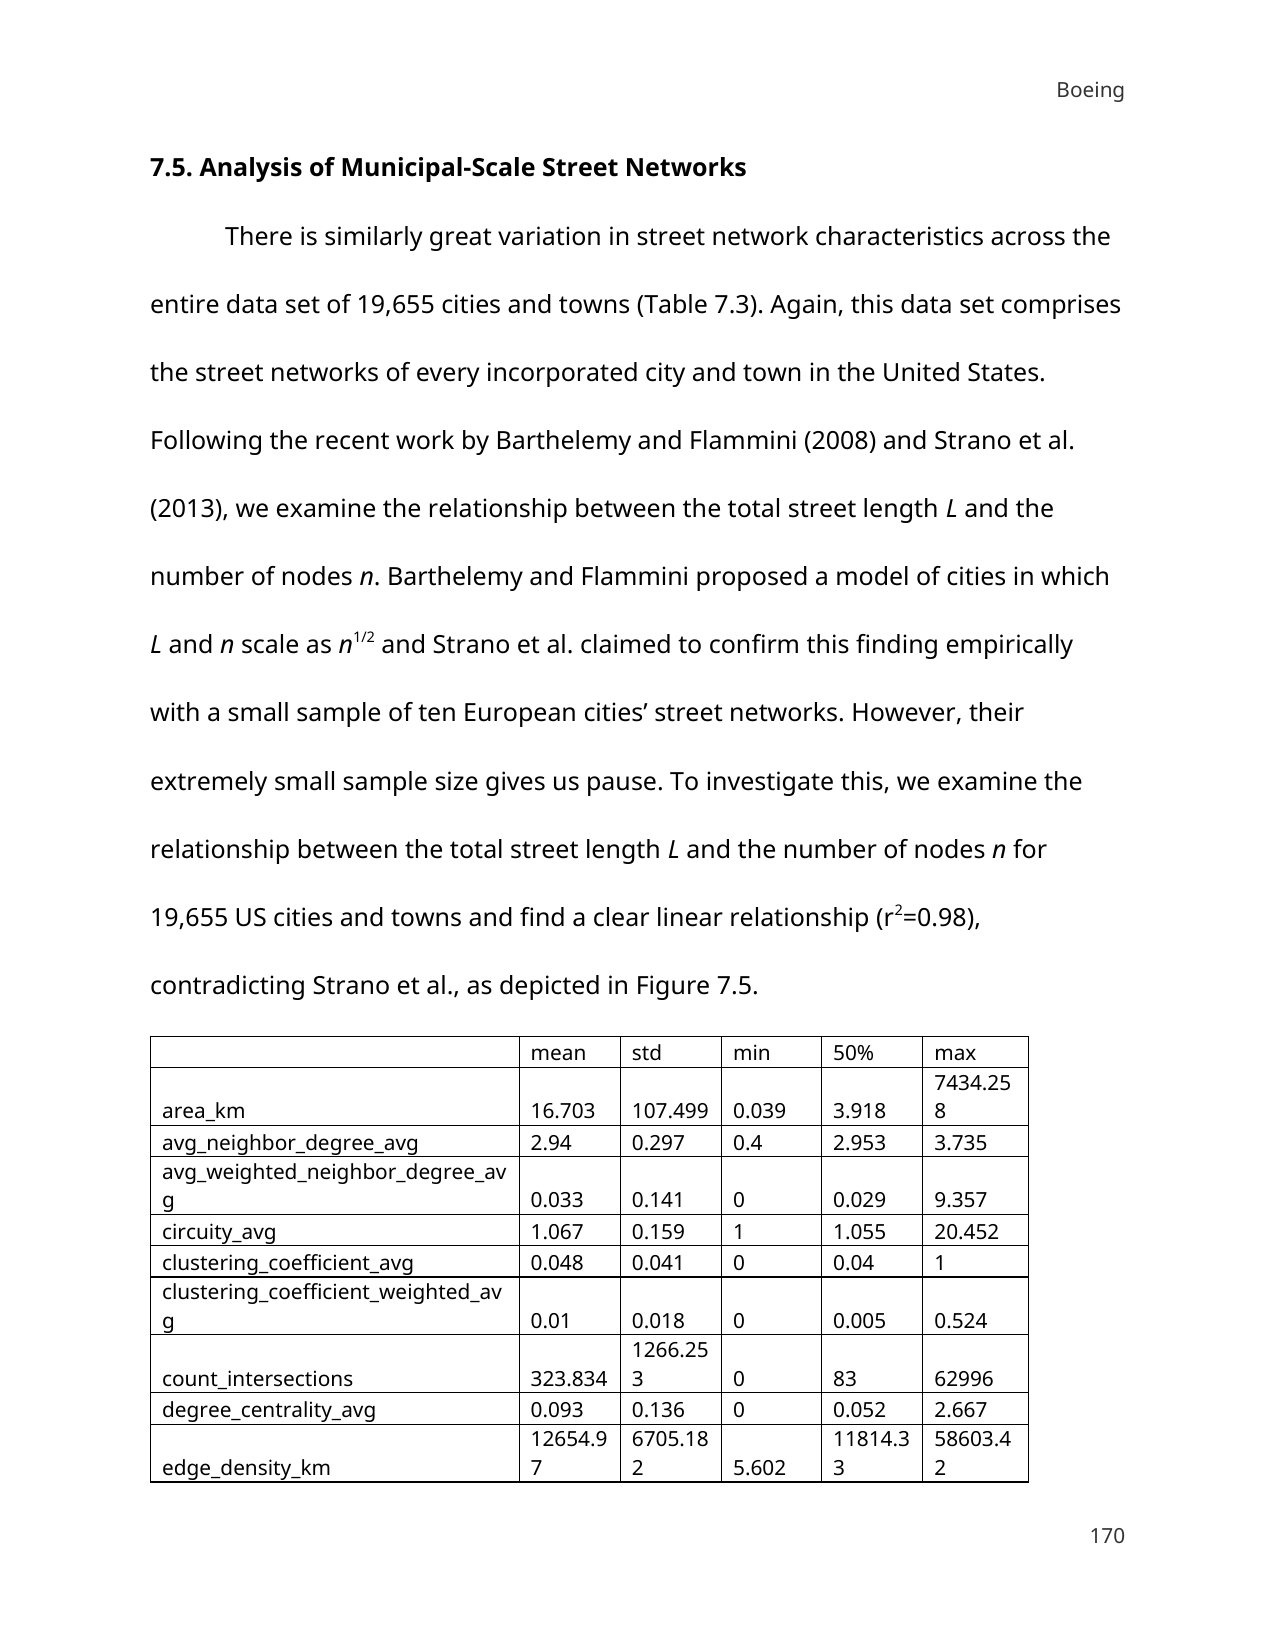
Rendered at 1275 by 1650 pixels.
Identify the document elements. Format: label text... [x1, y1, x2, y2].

table_cell 11814.33 [822, 1425, 922, 1481]
table_header min [722, 1037, 821, 1067]
table_cell 0 [722, 1393, 821, 1423]
table_cell 0.041 [621, 1246, 721, 1276]
table_cell 0.005 [822, 1278, 922, 1334]
table_cell edge_density_km [151, 1425, 519, 1481]
table_cell 0.524 [923, 1278, 1028, 1334]
table_cell 0.048 [520, 1246, 620, 1276]
table_cell 6705.182 [621, 1425, 721, 1481]
table_cell 0.136 [621, 1393, 721, 1423]
table_cell area_km [151, 1068, 519, 1125]
table_cell 3.735 [923, 1126, 1028, 1156]
table_cell 0.04 [822, 1246, 922, 1276]
table_header std [621, 1037, 721, 1067]
table_cell 20.452 [923, 1215, 1028, 1245]
table_cell 0.093 [520, 1393, 620, 1423]
table_cell 0 [722, 1278, 821, 1334]
table_cell 9.357 [923, 1157, 1028, 1214]
table_cell 12654.97 [520, 1425, 620, 1481]
table_cell 0.018 [621, 1278, 721, 1334]
table_cell 1 [923, 1246, 1028, 1276]
table_cell 62996 [923, 1335, 1028, 1392]
table_header 50% [822, 1037, 922, 1067]
table_cell 0.01 [520, 1278, 620, 1334]
table_cell 0.4 [722, 1126, 821, 1156]
table_cell 1 [722, 1215, 821, 1245]
table_cell clustering_coefficient_weighted_avg [151, 1278, 519, 1334]
table_cell 2.953 [822, 1126, 922, 1156]
table_cell 1.067 [520, 1215, 620, 1245]
table_cell avg_neighbor_degree_avg [151, 1126, 519, 1156]
table_cell 0.033 [520, 1157, 620, 1214]
table_cell 0.052 [822, 1393, 922, 1423]
table_cell 83 [822, 1335, 922, 1392]
subtitle Analysis of Municipal-Scale Street Networks [150, 150, 1125, 184]
table_header mean [520, 1037, 620, 1067]
table_cell 3.918 [822, 1068, 922, 1125]
table_cell circuity_avg [151, 1215, 519, 1245]
table_cell 0 [722, 1246, 821, 1276]
text There is similarly great variation in street network characteristics across the entire data set of 19,655 cities and towns (Table 7.3). Again, this data set comprises the street networks of every incorporated city and town in the United States. Following the recent work by Barthelemy and Flammini (2008) and Strano et al. (2013), we examine the relationship between the total street length L and the number of nodes n. Barthelemy and Flammini proposed a model of cities in which L and n scale as n1/2 and Strano et al. claimed to confirm this finding empirically with a small sample of ten European cities’ street networks. However, their extremely small sample size gives us pause. To investigate this, we examine the relationship between the total street length L and the number of nodes n for 19,655 US cities and towns and find a clear linear relationship (r2=0.98), contradicting Strano et al., as depicted in Figure 7.5. [150, 218, 1125, 1002]
table_cell 7434.258 [923, 1068, 1028, 1125]
table_cell 58603.42 [923, 1425, 1028, 1481]
table_cell 16.703 [520, 1068, 620, 1125]
table_cell 0 [722, 1335, 821, 1392]
table_cell clustering_coefficient_avg [151, 1246, 519, 1276]
table_cell 0.029 [822, 1157, 922, 1214]
table_cell 0.297 [621, 1126, 721, 1156]
table_cell 323.834 [520, 1335, 620, 1392]
table_cell 0.039 [722, 1068, 821, 1125]
table_cell 5.602 [722, 1425, 821, 1481]
table_cell 0.141 [621, 1157, 721, 1214]
table_cell 2.94 [520, 1126, 620, 1156]
table_cell count_intersections [151, 1335, 519, 1392]
table_cell 0 [722, 1157, 821, 1214]
table_cell 1266.253 [621, 1335, 721, 1392]
table_cell 1.055 [822, 1215, 922, 1245]
table_cell avg_weighted_neighbor_degree_avg [151, 1157, 519, 1214]
table_cell degree_centrality_avg [151, 1393, 519, 1423]
table_header max [923, 1037, 1028, 1067]
table_cell 0.159 [621, 1215, 721, 1245]
table_cell 107.499 [621, 1068, 721, 1125]
table_header [151, 1037, 519, 1067]
table_cell 2.667 [923, 1393, 1028, 1423]
